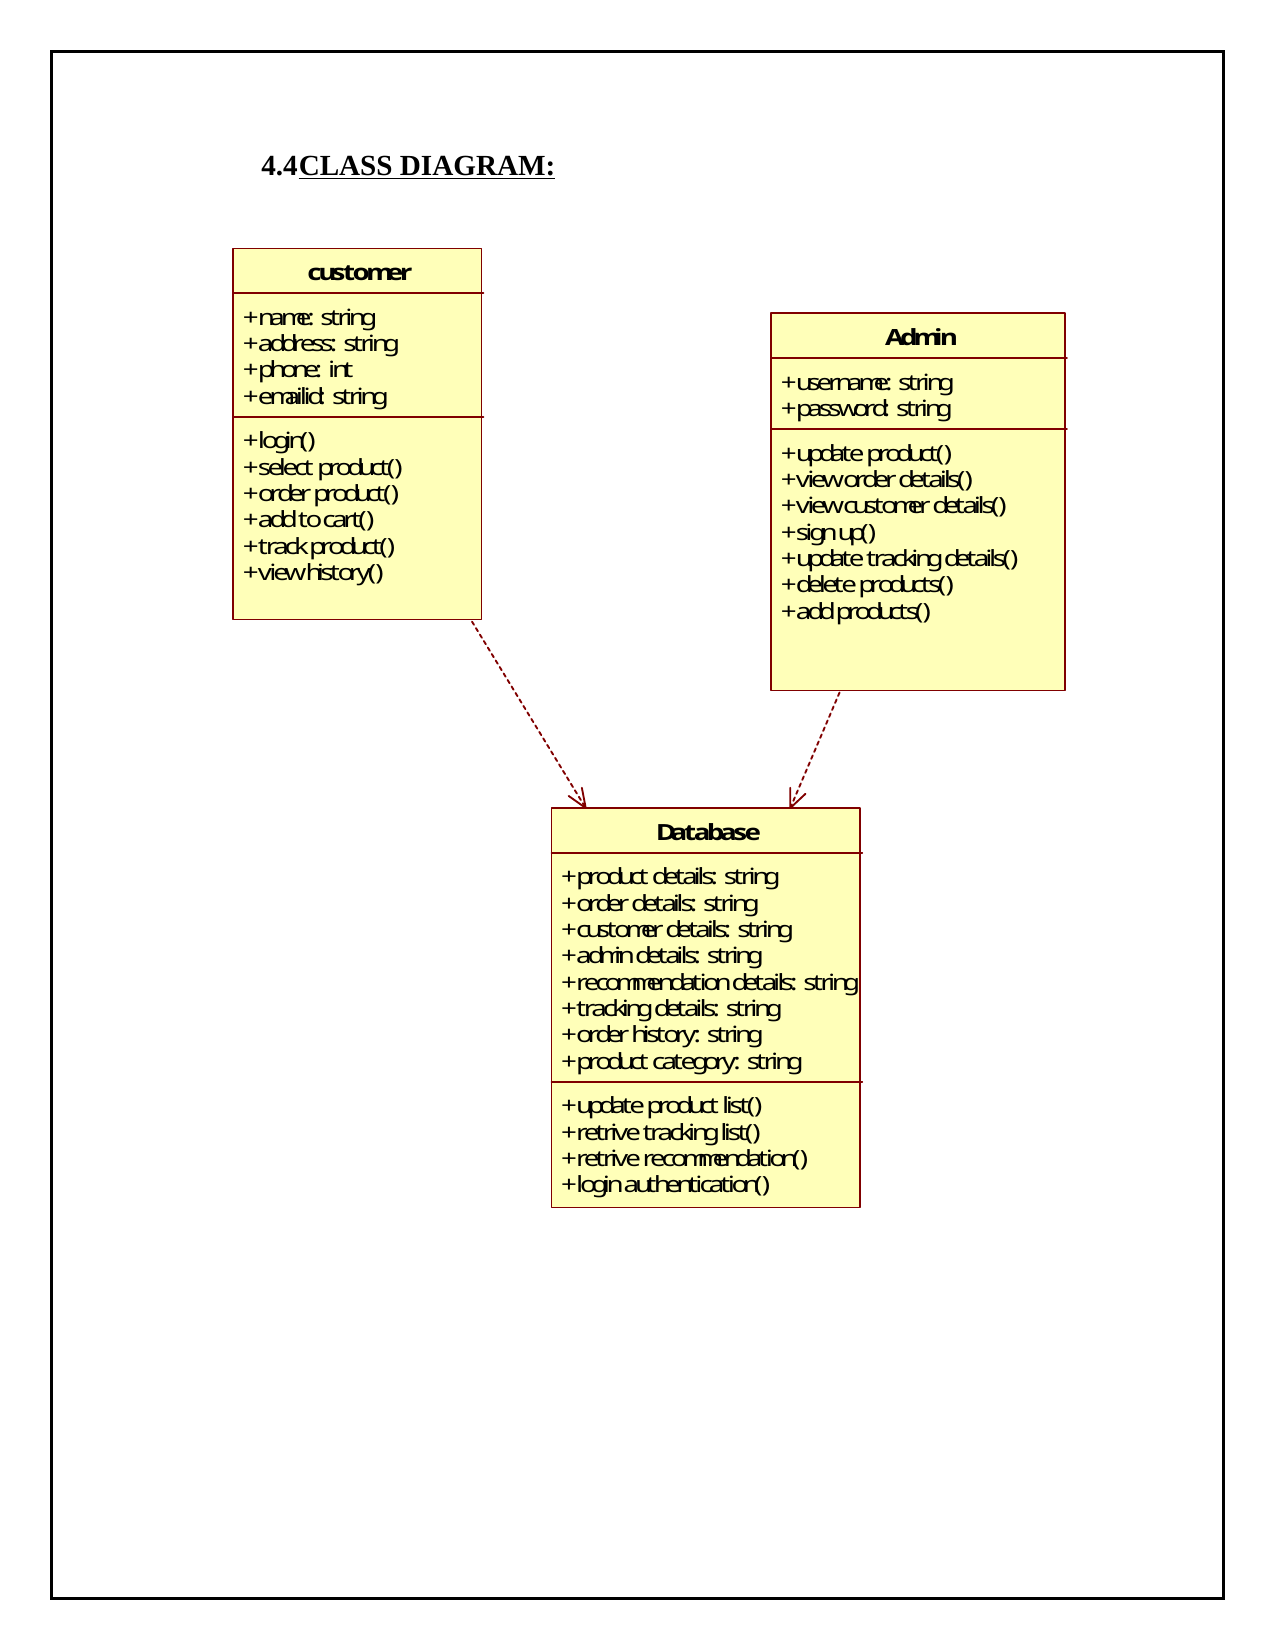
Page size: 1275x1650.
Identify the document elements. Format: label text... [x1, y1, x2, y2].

list CLASS DIAGRAM: [261, 148, 1126, 182]
